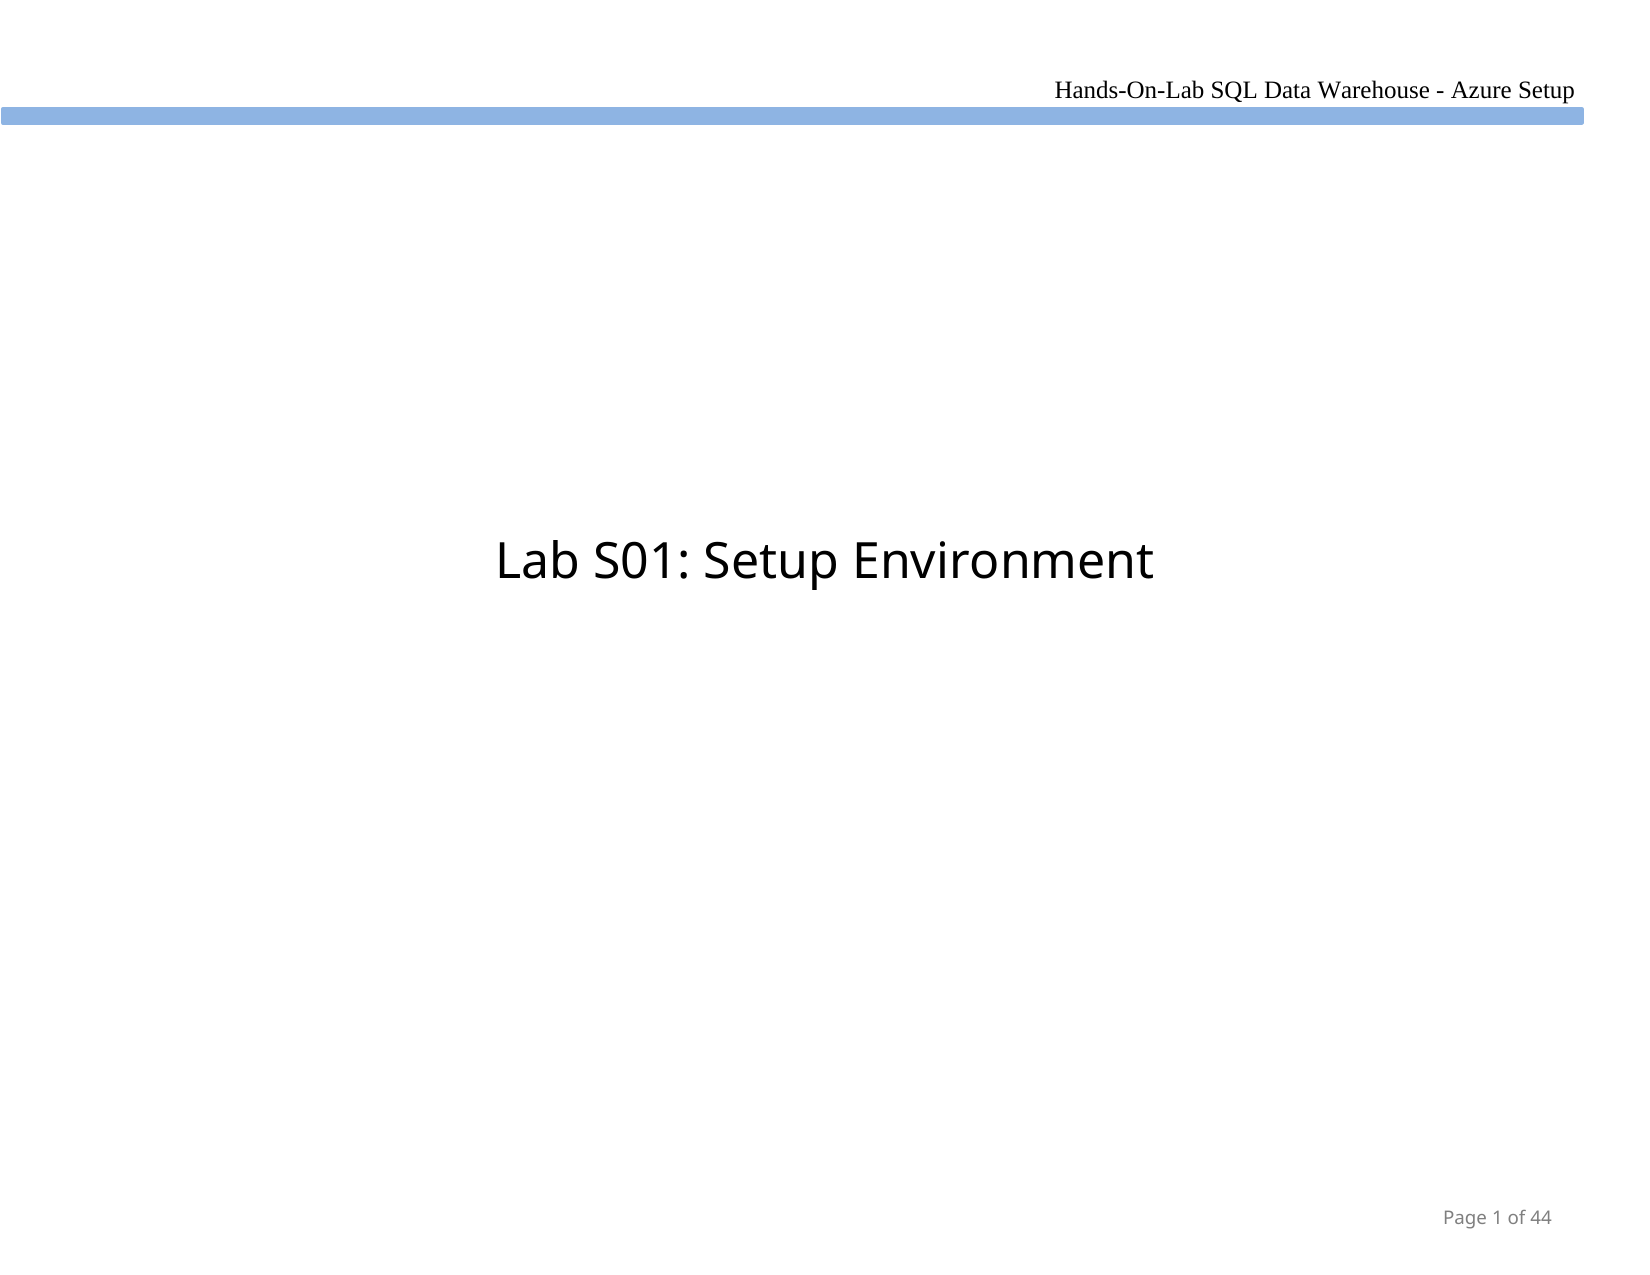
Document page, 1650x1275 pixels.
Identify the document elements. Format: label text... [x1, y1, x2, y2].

text Lab S01: Setup Environment [75, 525, 1575, 593]
